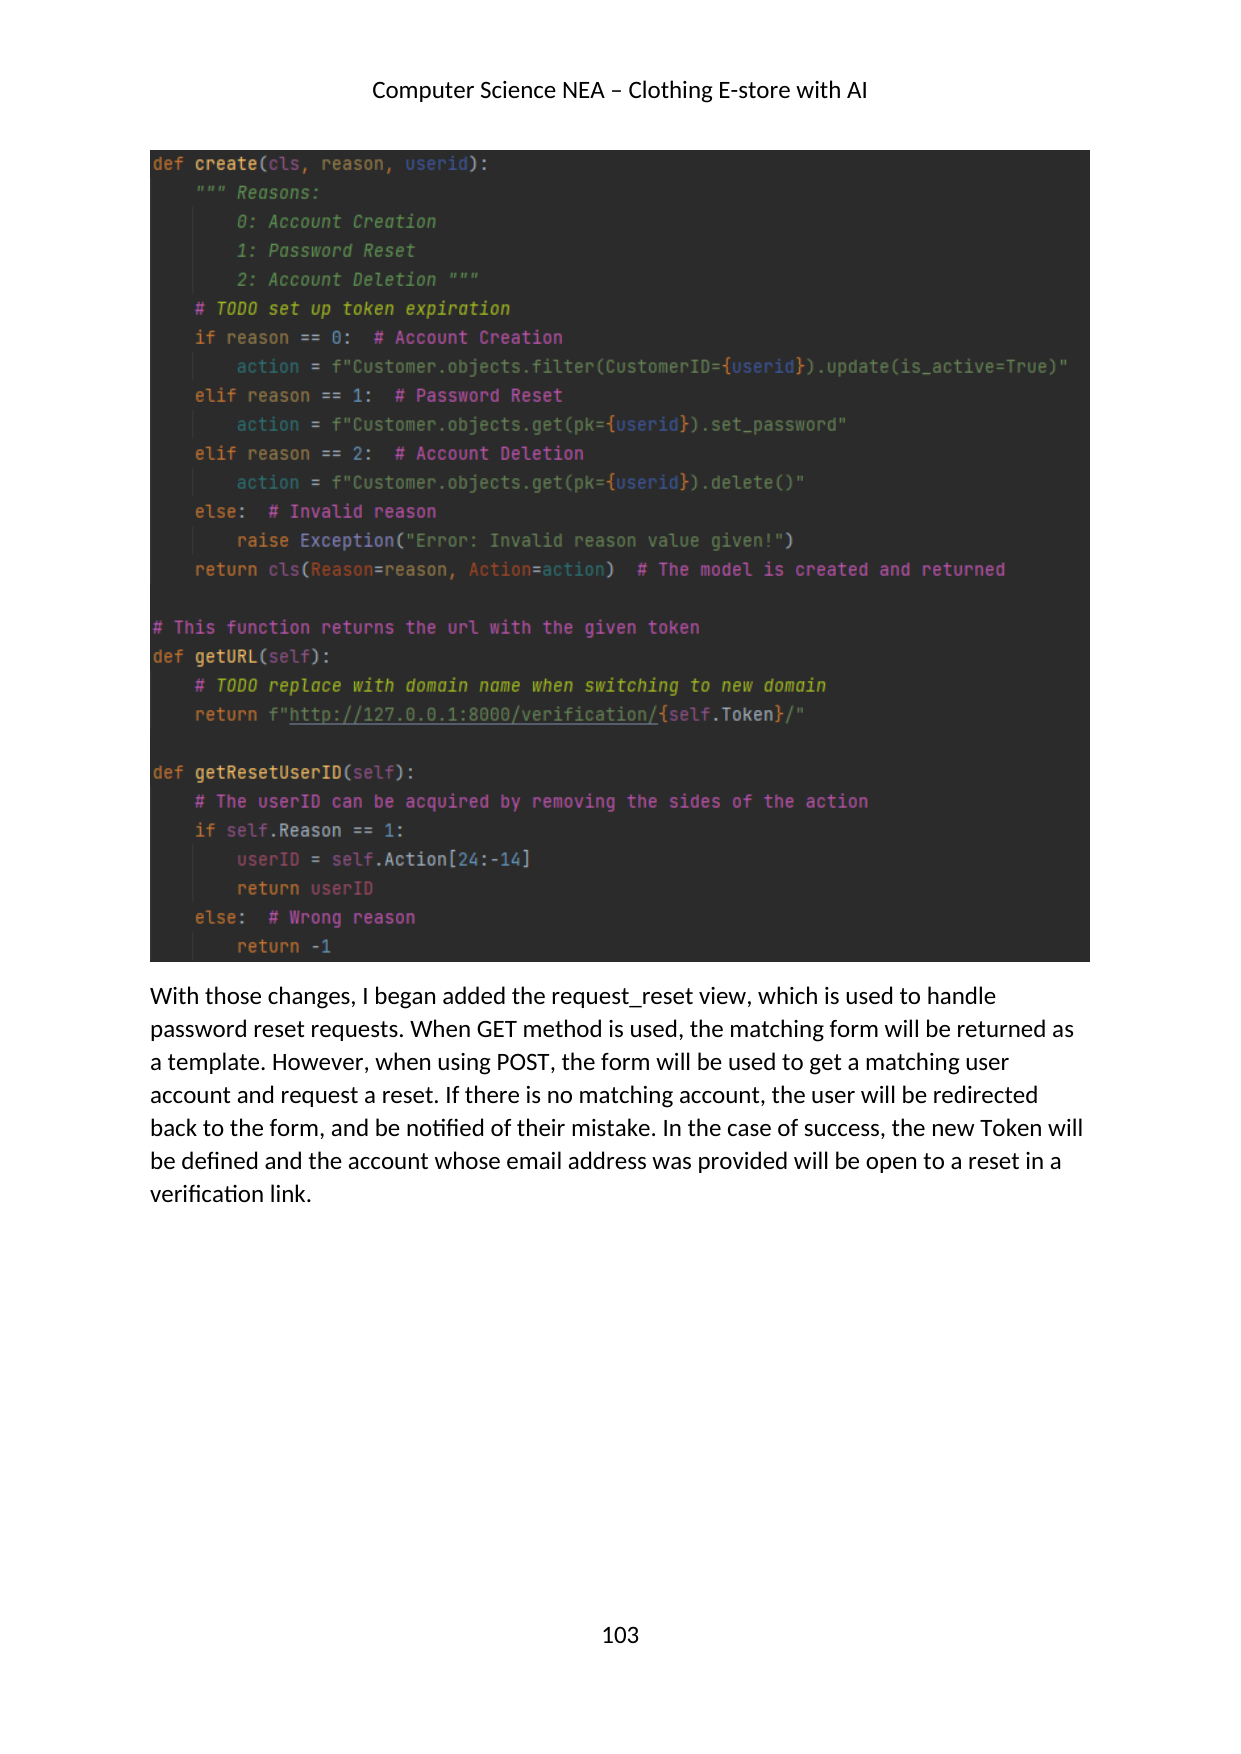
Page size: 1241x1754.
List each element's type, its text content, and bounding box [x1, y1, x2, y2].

picture [150, 150, 1090, 962]
text With those changes, I began added the request_reset view, which is used to handle password reset requests. When GET method is used, the matching form will be returned as a template. However, when using POST, the form will be used to get a matching user account and request a reset. If there is no matching account, the user will be redirected back to the form, and be notified of their mistake. In the case of success, the new Token will be defined and the account whose email address was provided will be open to a reset in a verification link. [150, 980, 1090, 1208]
